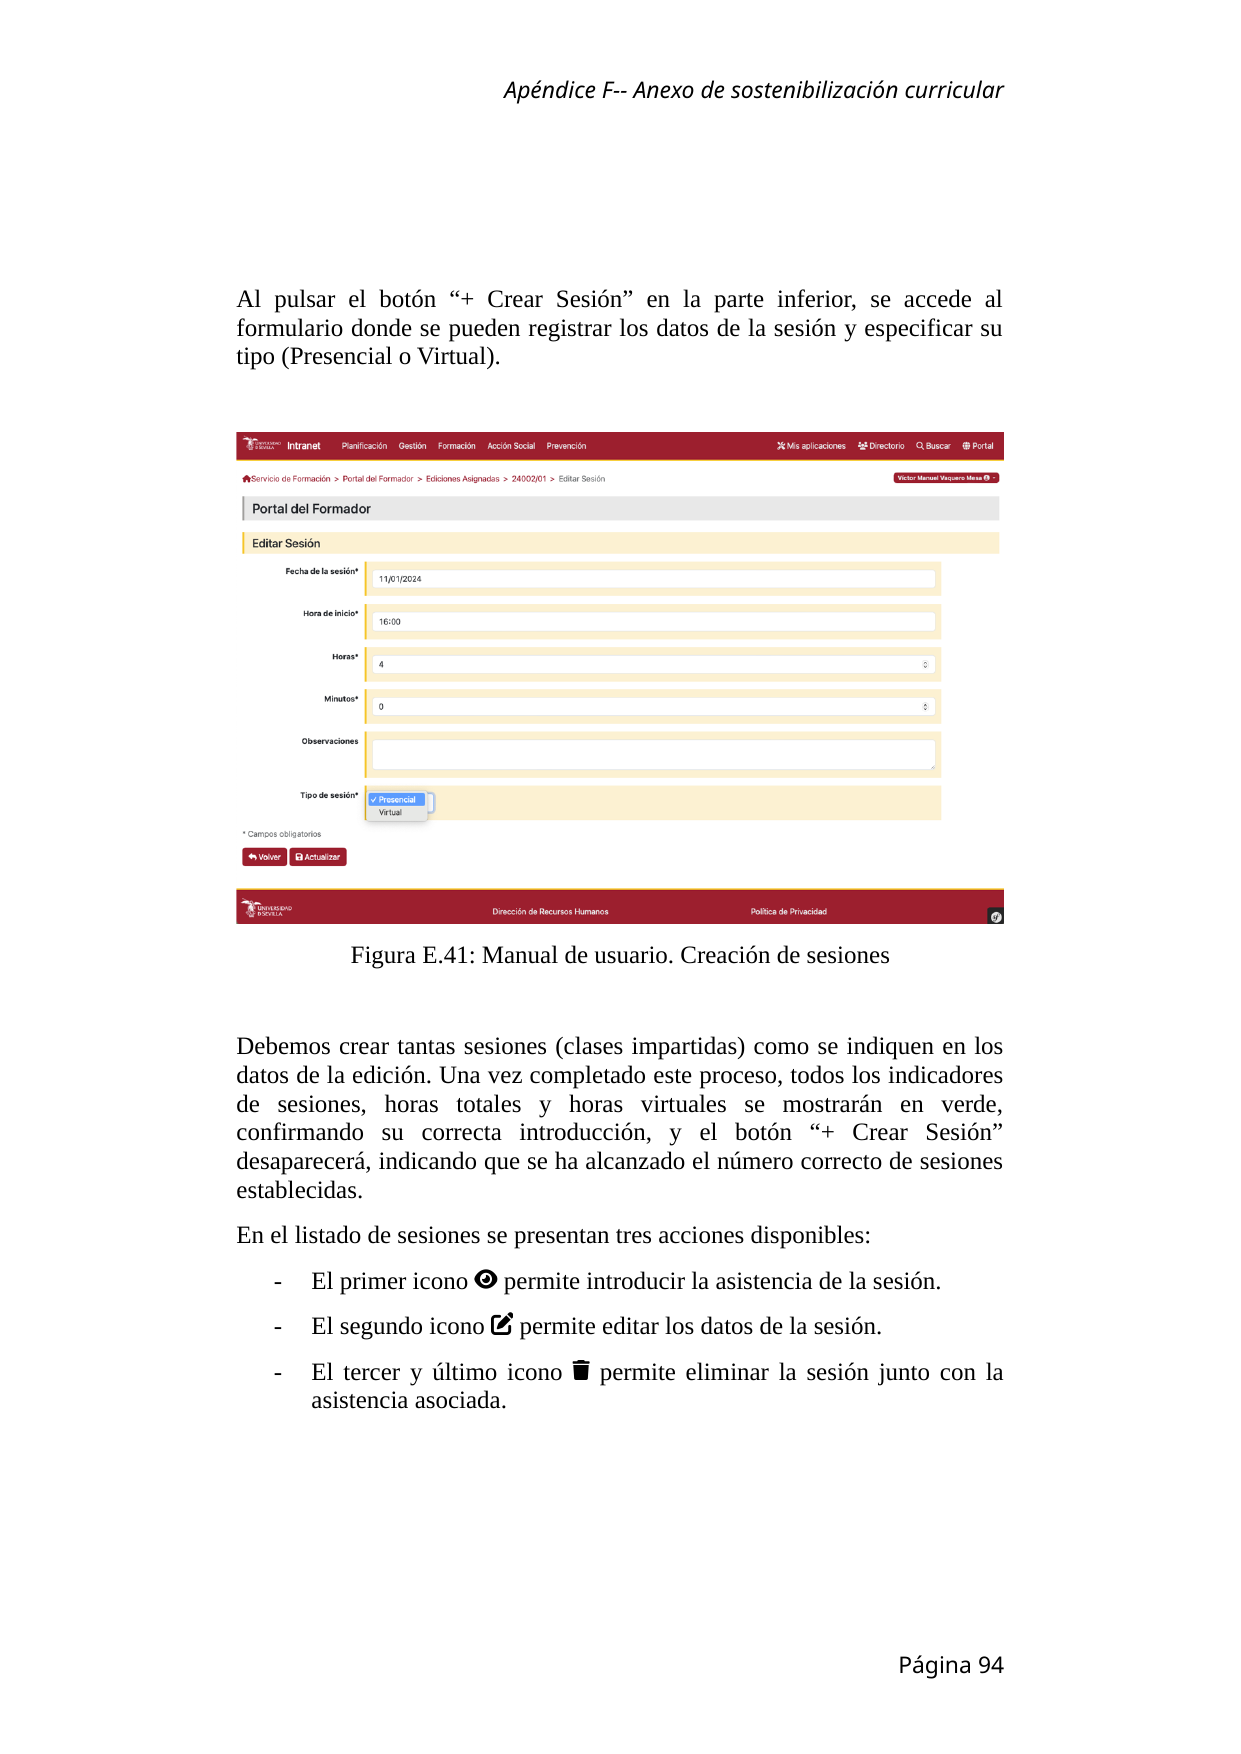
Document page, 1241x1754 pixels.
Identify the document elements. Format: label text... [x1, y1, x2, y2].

text Al pulsar el botón “+ Crear Sesión” en la parte inferior, se accede al formulario donde se pueden registrar los datos de la sesión y especificar su tipo (Presencial o Virtual). [236, 284, 1004, 370]
picture [474, 1268, 498, 1290]
picture [236, 432, 1004, 924]
text Debemos crear tantas sesiones (clases impartidas) como se indiquen en los datos de la edición. Una vez completado este proceso, todos los indicadores de sesiones, horas totales y horas virtuales se mostrarán en verde, confirmando su correcta introducción, y el botón “+ Crear Sesión” desaparecerá, indicando que se ha alcanzado el número correcto de sesiones establecidas. [236, 1031, 1004, 1204]
text En el listado de sesiones se presentan tres acciones disponibles: [236, 1220, 1004, 1249]
picture [491, 1312, 513, 1335]
list El tercer y último icono permite eliminar la sesión junto con la asistencia asociada. [274, 1357, 1004, 1414]
picture [572, 1360, 590, 1380]
list El primer icono permite introducir la asistencia de la sesión. [274, 1266, 1004, 1294]
list El segundo icono permite editar los datos de la sesión. [274, 1311, 1004, 1340]
